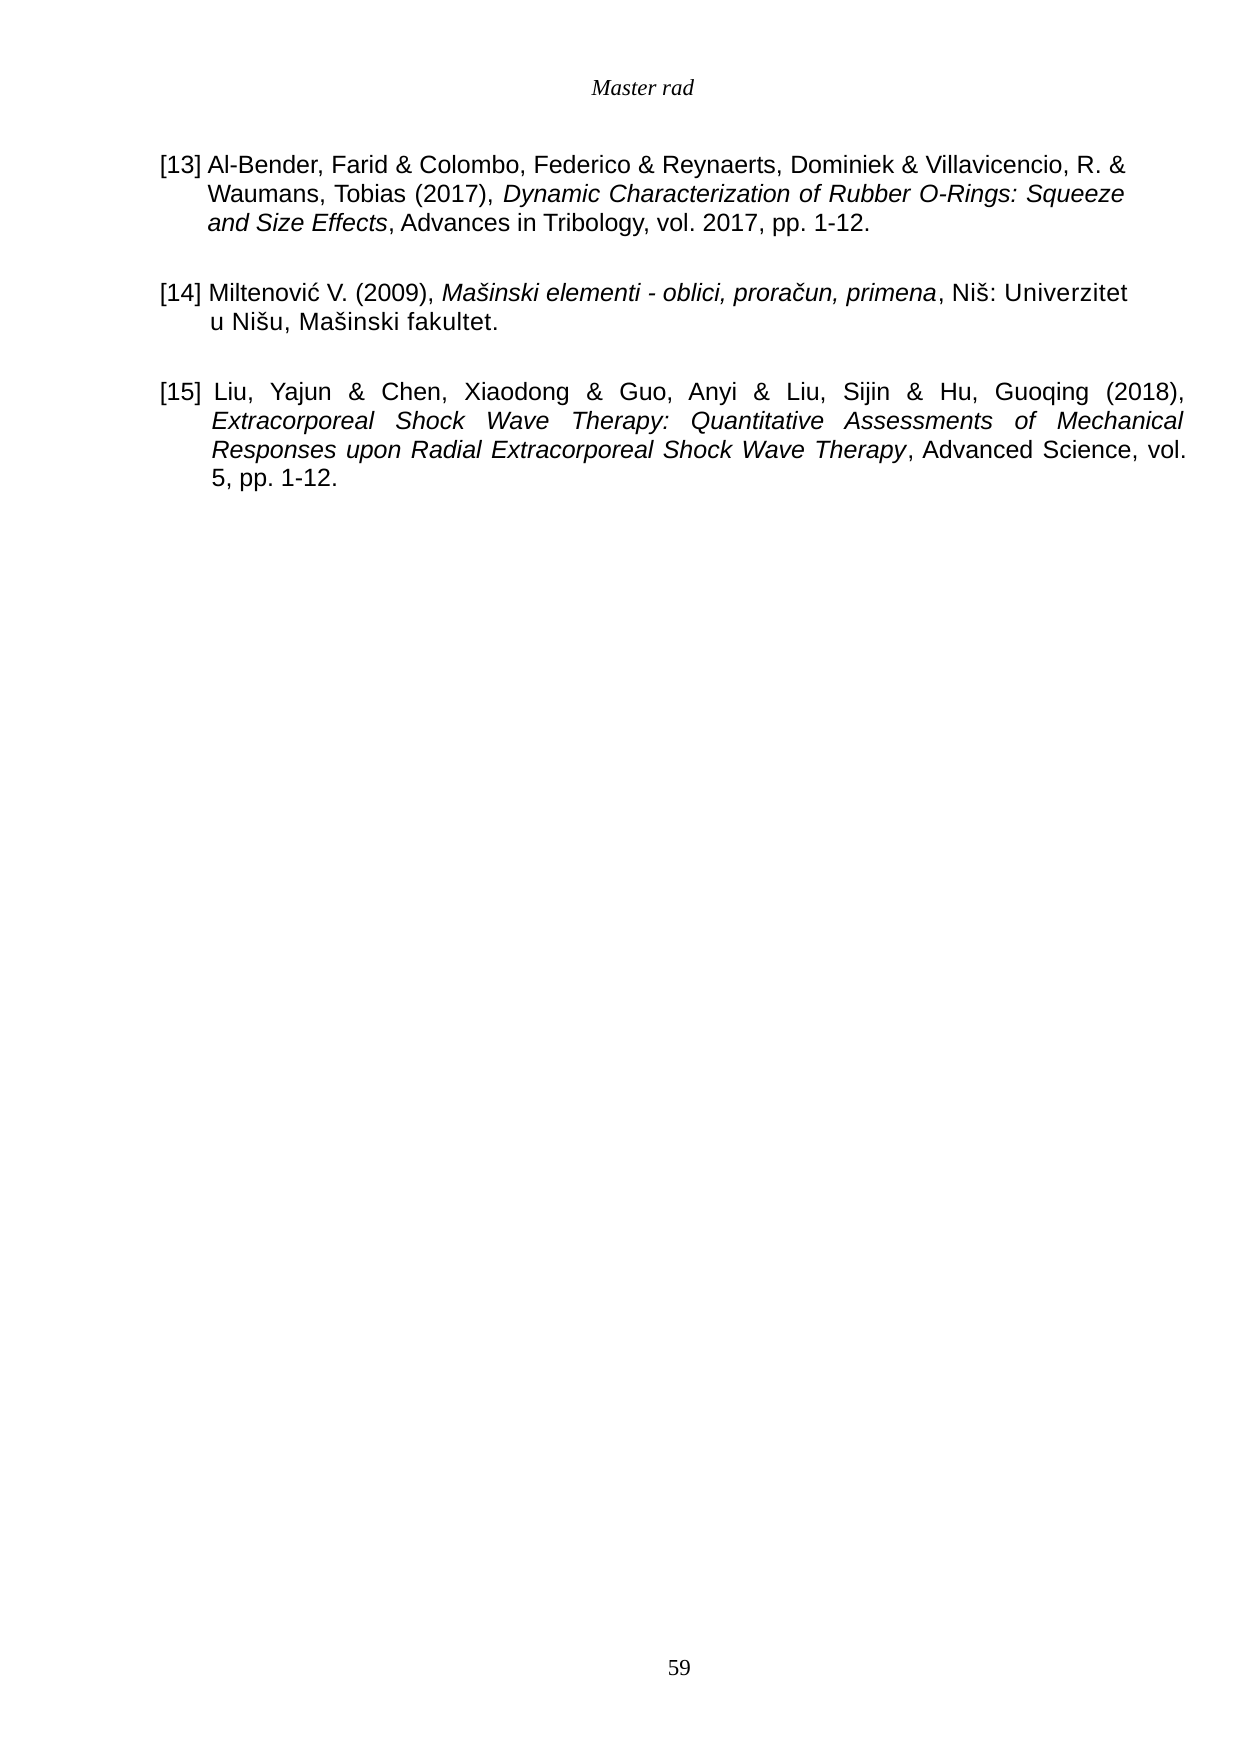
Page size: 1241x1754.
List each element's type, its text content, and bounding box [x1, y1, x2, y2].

text [13] Al-Bender, Farid & Colombo, Federico & Reynaerts, Dominiek & Villavicencio, R. & Waumans, Tobias (2017), Dynamic Characterization of Rubber O-Rings: Squeeze and Size Effects, Advances in Tribology, vol. 2017, pp. 1-12. [159, 150, 1128, 236]
text [14] Miltenović V. (2009), Mašinski elementi - oblici, proračun, primena, Niš: Univerzitet u Nišu, Mašinski fakultet. [159, 278, 1128, 335]
text [15] Liu, Yajun & Chen, Xiaodong & Guo, Anyi & Liu, Sijin & Hu, Guoqing (2018), Extracorporeal Shock Wave Therapy: Quantitative Assessments of Mechanical Responses upon Radial Extracorporeal Shock Wave Therapy, Advanced Science, vol. 5, pp. 1-12. [159, 377, 1187, 492]
